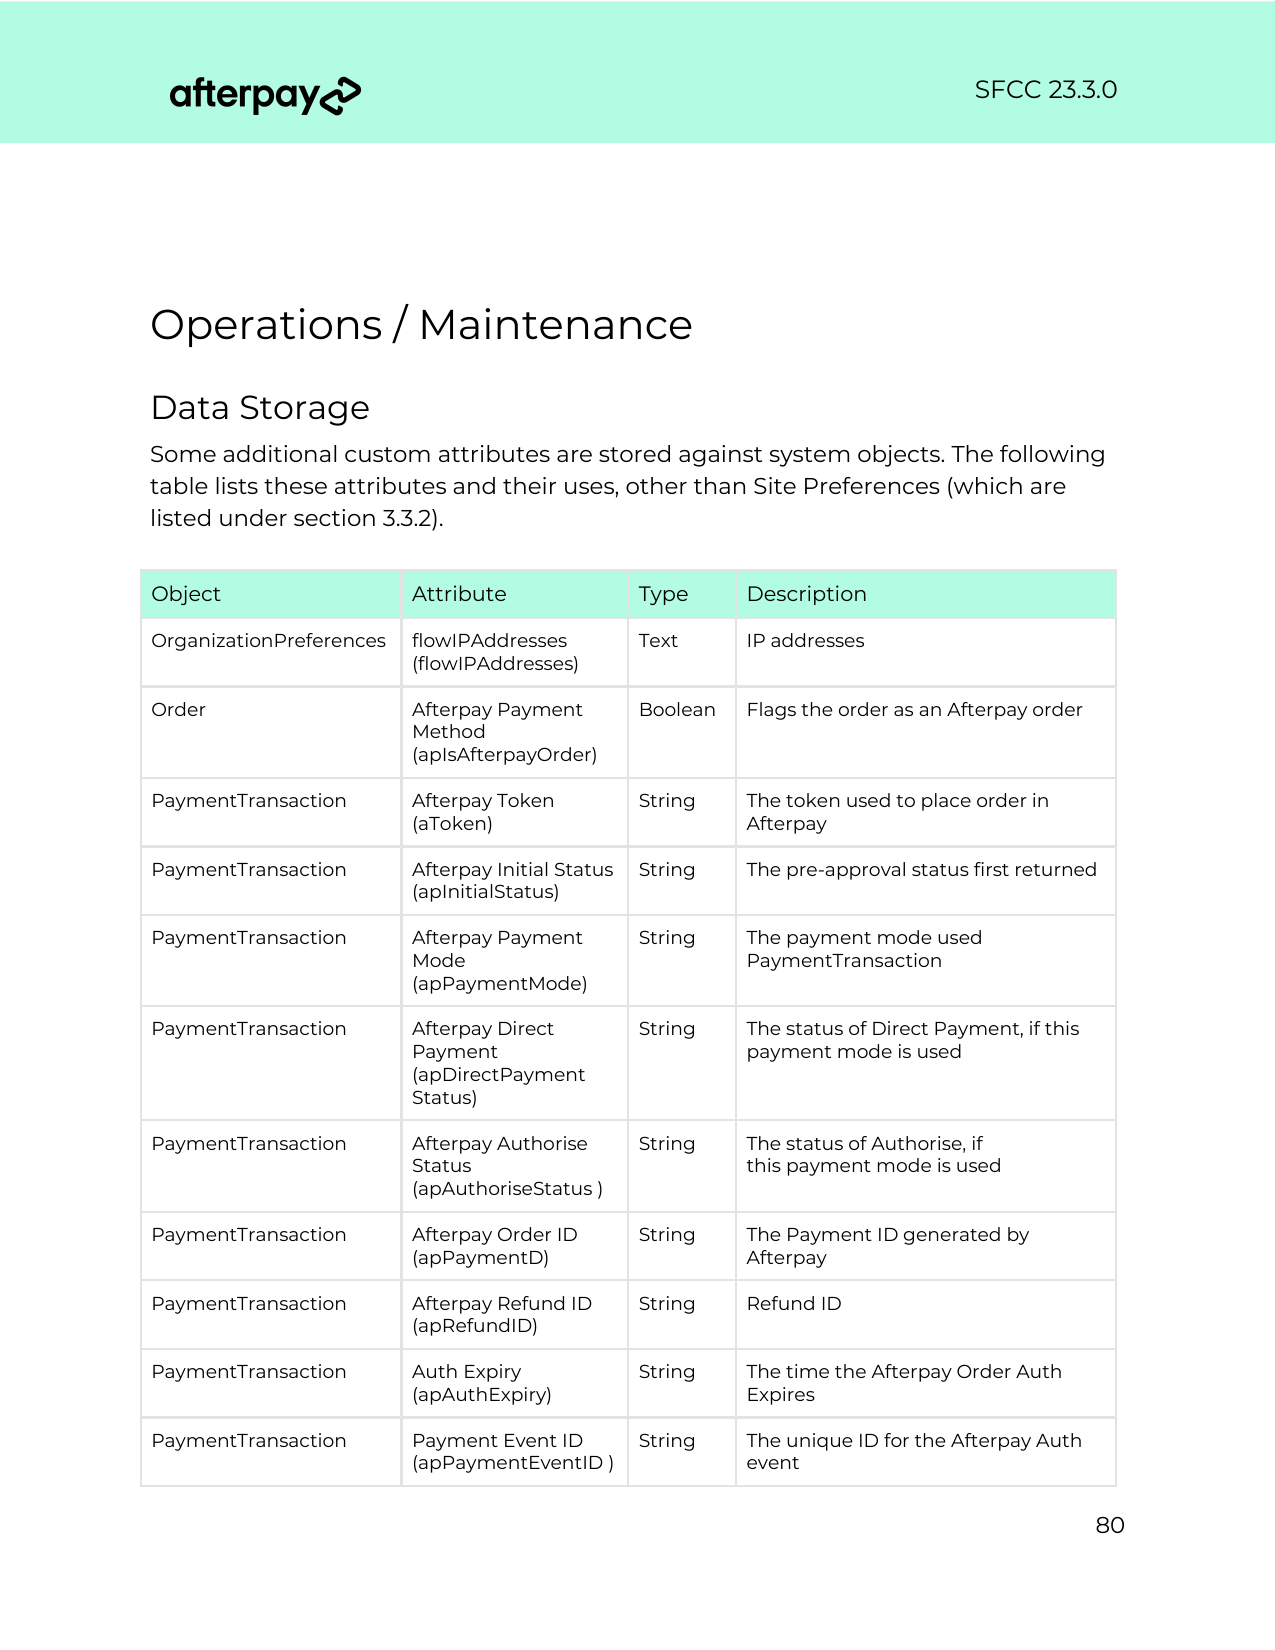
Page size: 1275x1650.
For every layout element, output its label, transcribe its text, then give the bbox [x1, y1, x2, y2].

table_cell Text [629, 619, 735, 685]
table_cell String [629, 1213, 735, 1279]
table_cell The token used to place order in Afterpay [737, 779, 1115, 845]
table_cell PaymentTransaction [142, 1281, 400, 1348]
table_cell Afterpay Refund ID (apRefundID) [403, 1281, 627, 1348]
subtitle Operations / Maintenance [150, 299, 1125, 349]
table_cell PaymentTransaction [142, 1419, 400, 1485]
table_cell Payment Event ID (apPaymentEventID ) [403, 1419, 627, 1485]
table_cell Afterpay Token (aToken) [403, 779, 627, 845]
table_cell String [629, 1419, 735, 1485]
table_cell String [629, 1281, 735, 1348]
table_cell Auth Expiry (apAuthExpiry) [403, 1350, 627, 1416]
table_cell Afterpay Authorise Status (apAuthoriseStatus ) [403, 1121, 627, 1211]
table_cell String [629, 779, 735, 845]
table_cell flowIPAddresses (flowIPAddresses) [403, 619, 627, 685]
table_cell The Payment ID generated by Afterpay [737, 1213, 1115, 1279]
table_cell String [629, 848, 735, 914]
table_cell Afterpay Order ID (apPaymentD) [403, 1213, 627, 1279]
table_cell PaymentTransaction [142, 1121, 400, 1211]
table_cell IP addresses [737, 619, 1115, 685]
table_cell Order [142, 688, 400, 777]
table_cell PaymentTransaction [142, 1213, 400, 1279]
table_cell The payment mode used PaymentTransaction [737, 916, 1115, 1005]
table_cell Afterpay Payment Method (apIsAfterpayOrder) [403, 688, 627, 777]
table_cell String [629, 1007, 735, 1119]
table_cell String [629, 1350, 735, 1416]
table_cell PaymentTransaction [142, 1350, 400, 1416]
table_cell PaymentTransaction [142, 779, 400, 845]
table_cell PaymentTransaction [142, 916, 400, 1005]
table_cell OrganizationPreferences [142, 619, 400, 685]
table_cell String [629, 1121, 735, 1211]
table_cell Flags the order as an Afterpay order [737, 688, 1115, 777]
table_header Description [737, 571, 1115, 617]
table_cell PaymentTransaction [142, 848, 400, 914]
table_cell Afterpay Payment Mode (apPaymentMode) [403, 916, 627, 1005]
table_cell PaymentTransaction [142, 1007, 400, 1119]
text Some additional custom attributes are stored against system objects. The following table lists these attributes and their uses, other than Site Preferences (which are listed under section 3.3.2). [150, 440, 1125, 532]
picture [134, 48, 397, 144]
table_cell Boolean [629, 688, 735, 777]
table_header Type [629, 571, 735, 617]
table_cell Afterpay Initial Status (apInitialStatus) [403, 848, 627, 914]
table_cell Refund ID [737, 1281, 1115, 1348]
table_cell The status of Authorise, if this payment mode is used [737, 1121, 1115, 1211]
table_cell The status of Direct Payment, if this payment mode is used [737, 1007, 1115, 1119]
table_header Attribute [403, 571, 627, 617]
table_cell String [629, 916, 735, 1005]
subtitle Data Storage [150, 387, 1125, 428]
table_cell The unique ID for the Afterpay Auth event [737, 1419, 1115, 1485]
table_cell The time the Afterpay Order Auth Expires [737, 1350, 1115, 1416]
table_cell The pre-approval status first returned [737, 848, 1115, 914]
table_header Object [142, 571, 400, 617]
table_cell Afterpay Direct Payment (apDirectPayment Status) [403, 1007, 627, 1119]
